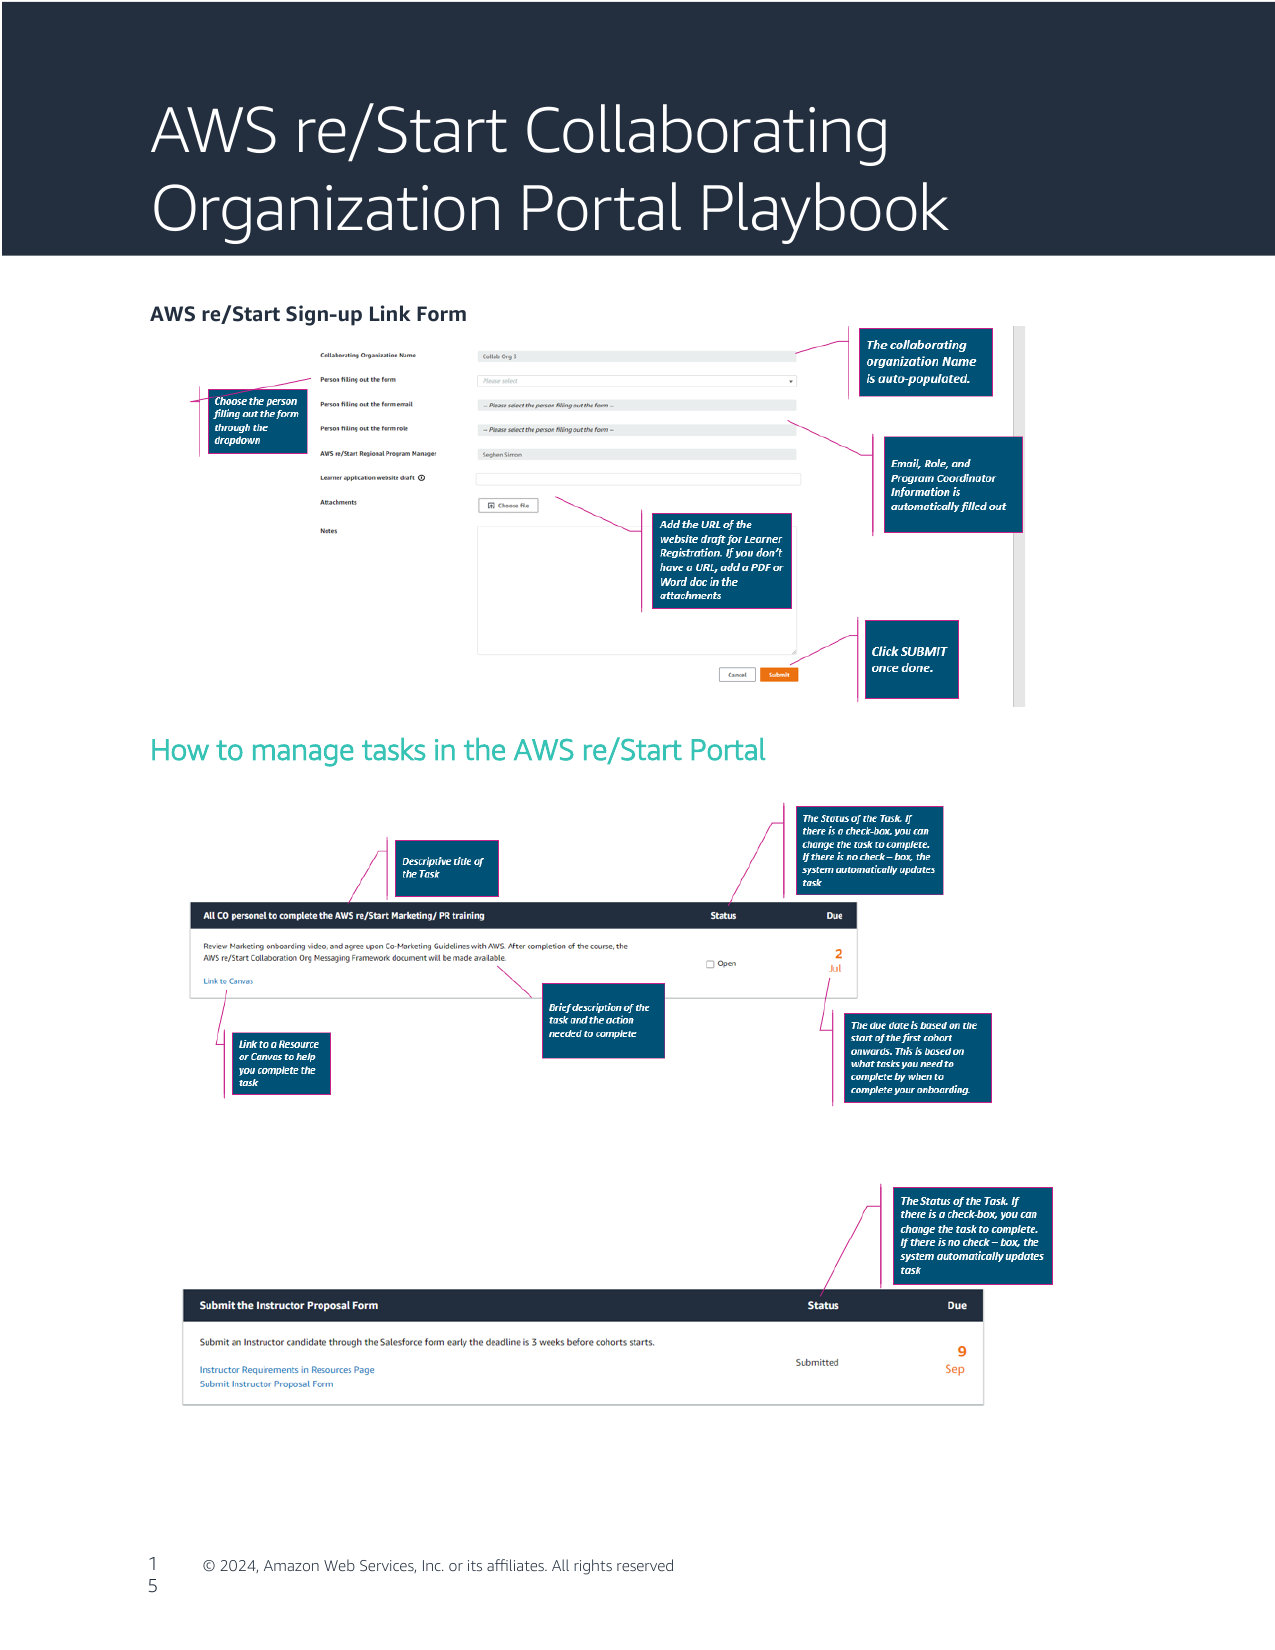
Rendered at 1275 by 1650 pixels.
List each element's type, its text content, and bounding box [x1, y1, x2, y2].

picture [150, 791, 1091, 1529]
text AWS re/Start Sign-up Link Form [150, 301, 1125, 326]
subtitle How to manage tasks in the AWS re/Start Portal [150, 731, 1125, 766]
picture [150, 326, 1025, 707]
